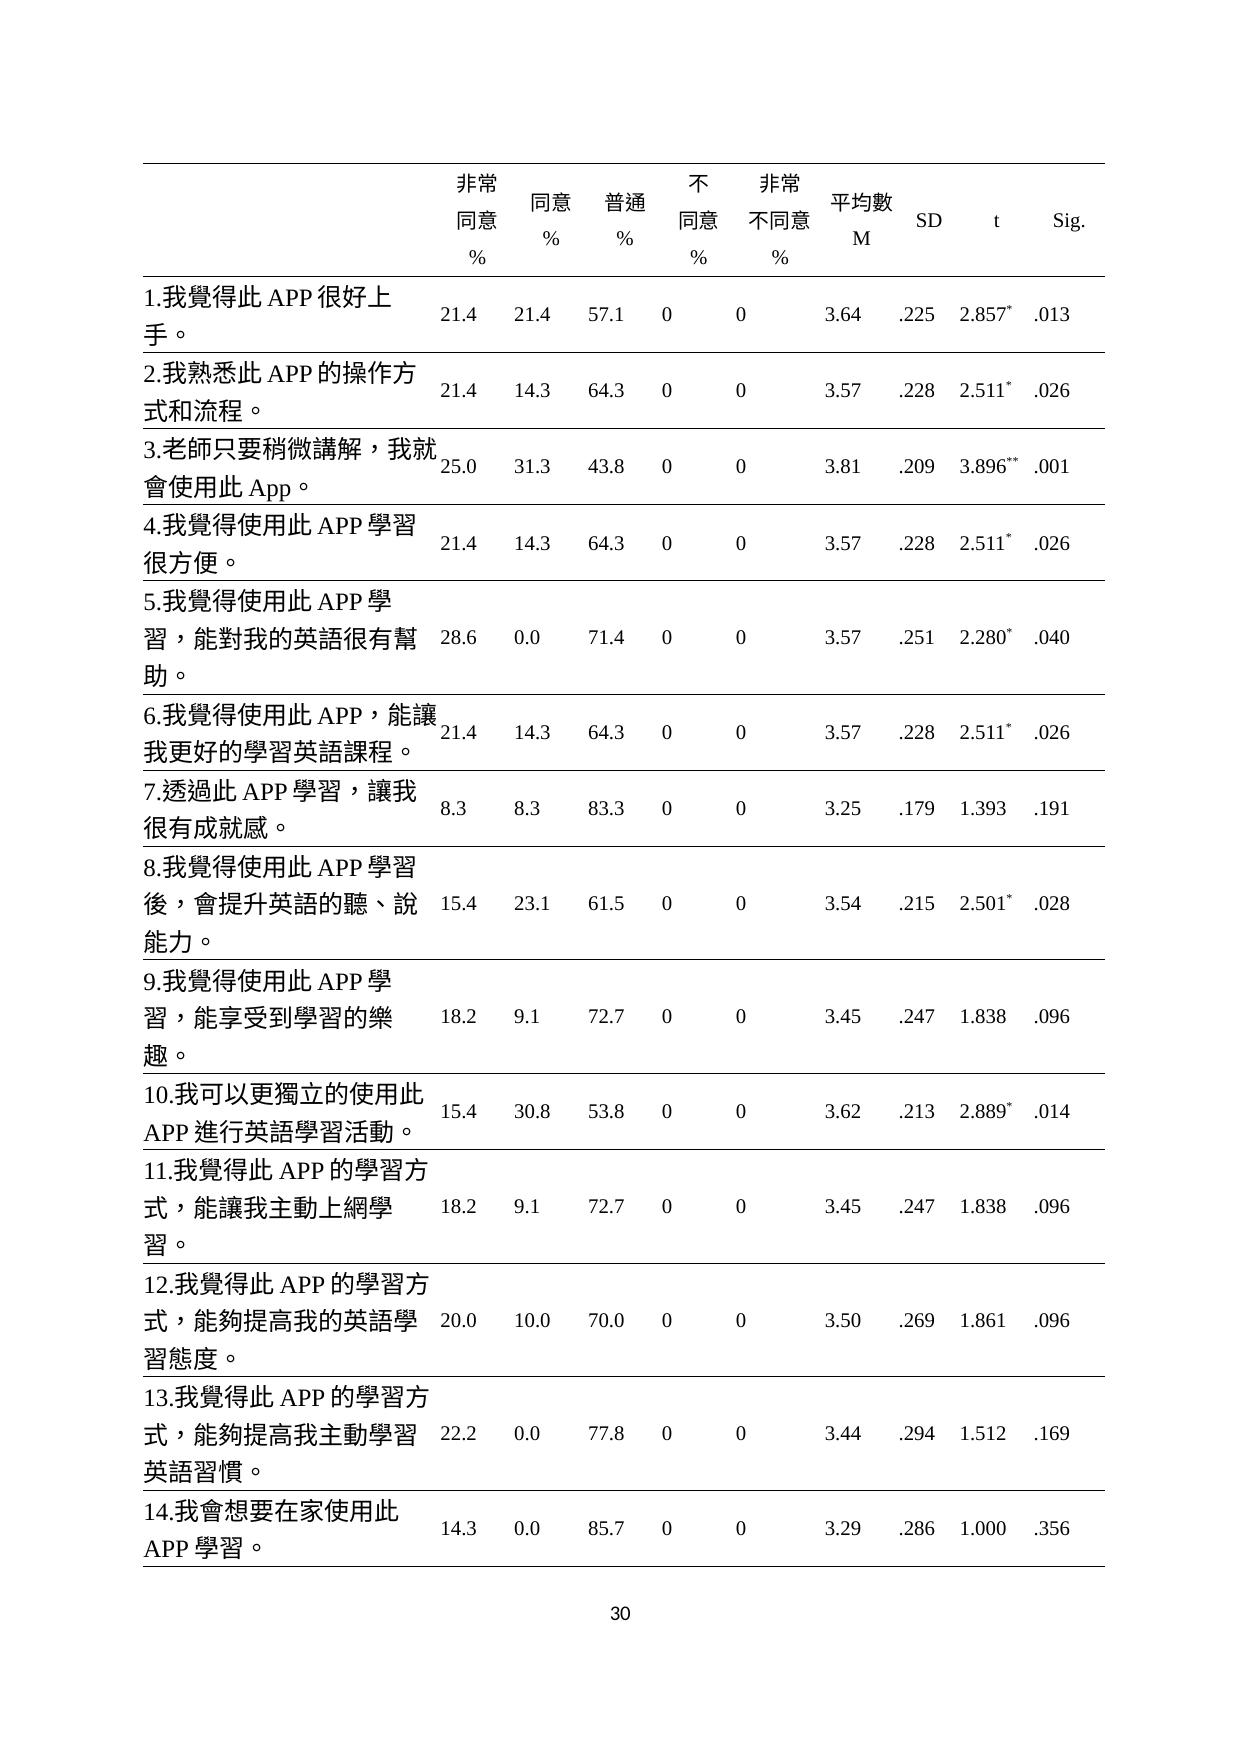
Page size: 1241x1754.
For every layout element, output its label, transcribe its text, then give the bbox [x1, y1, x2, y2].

table_cell .215 [898, 847, 959, 959]
table_cell 1.000 [959, 1491, 1033, 1566]
table_cell 1.861 [959, 1264, 1033, 1376]
table_cell 7.透過此APP學習，讓我很有成就感。 [143, 771, 440, 846]
table_cell 14.3 [514, 505, 588, 580]
table_cell 15.4 [440, 1074, 514, 1149]
table_cell 0.0 [514, 1377, 588, 1489]
table_cell 9.1 [514, 1150, 588, 1262]
table_cell 25.0 [440, 429, 514, 504]
table_cell 3.老師只要稍微講解，我就會使用此App。 [143, 429, 440, 504]
table_header [143, 164, 440, 276]
table_cell 0 [736, 1074, 824, 1149]
table_cell 21.4 [514, 277, 588, 352]
table_header 同意 % [514, 164, 588, 276]
table_cell 1.我覺得此APP很好上手。 [143, 277, 440, 352]
table_cell 3.45 [825, 1150, 898, 1262]
table_cell 72.7 [588, 1150, 662, 1262]
table_cell .294 [898, 1377, 959, 1489]
table_cell 0 [662, 1264, 736, 1376]
table_cell 12.我覺得此APP的學習方式，能夠提高我的英語學習態度。 [143, 1264, 440, 1376]
table_cell .191 [1033, 771, 1105, 846]
table_cell 15.4 [440, 847, 514, 959]
table_cell 0.0 [514, 1491, 588, 1566]
table_cell .013 [1033, 277, 1105, 352]
table_cell 21.4 [440, 277, 514, 352]
table_cell 2.280* [959, 581, 1033, 694]
table_cell .096 [1033, 1264, 1105, 1376]
table_cell 6.我覺得使用此APP，能讓我更好的學習英語課程。 [143, 695, 440, 770]
table_cell 0 [662, 771, 736, 846]
table_cell 70.0 [588, 1264, 662, 1376]
table_cell 0 [662, 353, 736, 428]
table_cell 28.6 [440, 581, 514, 694]
table_cell 0.0 [514, 581, 588, 694]
table_cell 0 [736, 695, 824, 770]
table_cell 71.4 [588, 581, 662, 694]
table_cell 77.8 [588, 1377, 662, 1489]
table_cell 0 [736, 581, 824, 694]
table_cell 0 [662, 1150, 736, 1262]
table_cell .228 [898, 505, 959, 580]
table_cell .286 [898, 1491, 959, 1566]
table_cell 0 [736, 505, 824, 580]
table_cell 3.57 [825, 695, 898, 770]
table_cell 2.511* [959, 353, 1033, 428]
table_cell 0 [736, 429, 824, 504]
table_cell 0 [736, 1377, 824, 1489]
table_cell .251 [898, 581, 959, 694]
table_cell 14.3 [514, 695, 588, 770]
table_cell 5.我覺得使用此APP學習，能對我的英語很有幫助。 [143, 581, 440, 694]
table_cell 3.896** [959, 429, 1033, 504]
table_cell 0 [736, 771, 824, 846]
table_cell .269 [898, 1264, 959, 1376]
table_header 平均數 M [825, 164, 898, 276]
table_header 非常 不同意 % [736, 164, 824, 276]
table_cell 72.7 [588, 960, 662, 1073]
table_cell 0 [736, 277, 824, 352]
table_cell .228 [898, 353, 959, 428]
table_cell 20.0 [440, 1264, 514, 1376]
table_cell 64.3 [588, 505, 662, 580]
table_cell .014 [1033, 1074, 1105, 1149]
table_cell 14.我會想要在家使用此APP學習。 [143, 1491, 440, 1566]
table_cell 18.2 [440, 1150, 514, 1262]
table_cell .096 [1033, 960, 1105, 1073]
table_cell 10.我可以更獨立的使用此APP進行英語學習活動。 [143, 1074, 440, 1149]
table_header 非常 同意 % [440, 164, 514, 276]
table_cell .247 [898, 960, 959, 1073]
table_cell .225 [898, 277, 959, 352]
table_cell 21.4 [440, 695, 514, 770]
table_header t [959, 164, 1033, 276]
table_cell .169 [1033, 1377, 1105, 1489]
table_cell 64.3 [588, 695, 662, 770]
table_cell 53.8 [588, 1074, 662, 1149]
table_cell 0 [662, 847, 736, 959]
table_cell 11.我覺得此APP的學習方式，能讓我主動上網學習。 [143, 1150, 440, 1262]
table_cell .096 [1033, 1150, 1105, 1262]
table_cell 0 [662, 581, 736, 694]
table_cell 23.1 [514, 847, 588, 959]
table_header Sig. [1033, 164, 1105, 276]
table_cell 21.4 [440, 505, 514, 580]
table_cell 1.838 [959, 1150, 1033, 1262]
table_cell 3.62 [825, 1074, 898, 1149]
table_cell 3.57 [825, 353, 898, 428]
table_cell .028 [1033, 847, 1105, 959]
table_cell 9.我覺得使用此APP學習，能享受到學習的樂趣。 [143, 960, 440, 1073]
table_cell 3.57 [825, 581, 898, 694]
table_cell 31.3 [514, 429, 588, 504]
table_cell 30.8 [514, 1074, 588, 1149]
table_cell .228 [898, 695, 959, 770]
table_cell 0 [736, 353, 824, 428]
table_cell 2.857* [959, 277, 1033, 352]
table_cell 3.25 [825, 771, 898, 846]
table_cell .356 [1033, 1491, 1105, 1566]
table_header SD [898, 164, 959, 276]
table_cell 0 [662, 695, 736, 770]
table_cell .179 [898, 771, 959, 846]
table_cell 2.511* [959, 505, 1033, 580]
table_cell 0 [736, 960, 824, 1073]
table_cell 1.838 [959, 960, 1033, 1073]
table_cell 4.我覺得使用此APP學習很方便。 [143, 505, 440, 580]
table_cell 3.44 [825, 1377, 898, 1489]
table_cell 10.0 [514, 1264, 588, 1376]
table_cell 3.54 [825, 847, 898, 959]
table_cell 83.3 [588, 771, 662, 846]
table_cell 0 [736, 1150, 824, 1262]
table_cell 8.我覺得使用此APP學習後，會提升英語的聽、說能力。 [143, 847, 440, 959]
table_cell 3.45 [825, 960, 898, 1073]
table_cell 0 [662, 277, 736, 352]
table_cell 0 [662, 1491, 736, 1566]
table_cell 2.我熟悉此APP的操作方式和流程。 [143, 353, 440, 428]
table_cell .026 [1033, 505, 1105, 580]
table_cell 22.2 [440, 1377, 514, 1489]
table_cell 3.29 [825, 1491, 898, 1566]
table_cell 18.2 [440, 960, 514, 1073]
table_cell 43.8 [588, 429, 662, 504]
table_cell .247 [898, 1150, 959, 1262]
table_cell 0 [736, 1491, 824, 1566]
table_cell 2.501* [959, 847, 1033, 959]
table_cell .040 [1033, 581, 1105, 694]
table_cell 13.我覺得此APP的學習方式，能夠提高我主動學習英語習慣。 [143, 1377, 440, 1489]
table_cell 61.5 [588, 847, 662, 959]
table_cell 0 [736, 847, 824, 959]
table_cell 8.3 [514, 771, 588, 846]
table_cell .209 [898, 429, 959, 504]
table_header 不 同意 % [662, 164, 736, 276]
table_cell 0 [662, 1377, 736, 1489]
table_cell 3.57 [825, 505, 898, 580]
table_cell 1.393 [959, 771, 1033, 846]
table_cell 57.1 [588, 277, 662, 352]
table_cell 0 [662, 1074, 736, 1149]
table_cell 3.50 [825, 1264, 898, 1376]
table_cell .001 [1033, 429, 1105, 504]
table_cell 3.81 [825, 429, 898, 504]
table_header 普通 % [588, 164, 662, 276]
table_cell 0 [662, 505, 736, 580]
table_cell .213 [898, 1074, 959, 1149]
table_cell 2.511* [959, 695, 1033, 770]
table_cell 9.1 [514, 960, 588, 1073]
table_cell 0 [662, 960, 736, 1073]
table_cell .026 [1033, 353, 1105, 428]
table_cell 1.512 [959, 1377, 1033, 1489]
table_cell 21.4 [440, 353, 514, 428]
table_cell 64.3 [588, 353, 662, 428]
table_cell 8.3 [440, 771, 514, 846]
table_cell 85.7 [588, 1491, 662, 1566]
table_cell 3.64 [825, 277, 898, 352]
table_cell .026 [1033, 695, 1105, 770]
table_cell 14.3 [514, 353, 588, 428]
table_cell 0 [736, 1264, 824, 1376]
table_cell 14.3 [440, 1491, 514, 1566]
table_cell 0 [662, 429, 736, 504]
table_cell 2.889* [959, 1074, 1033, 1149]
